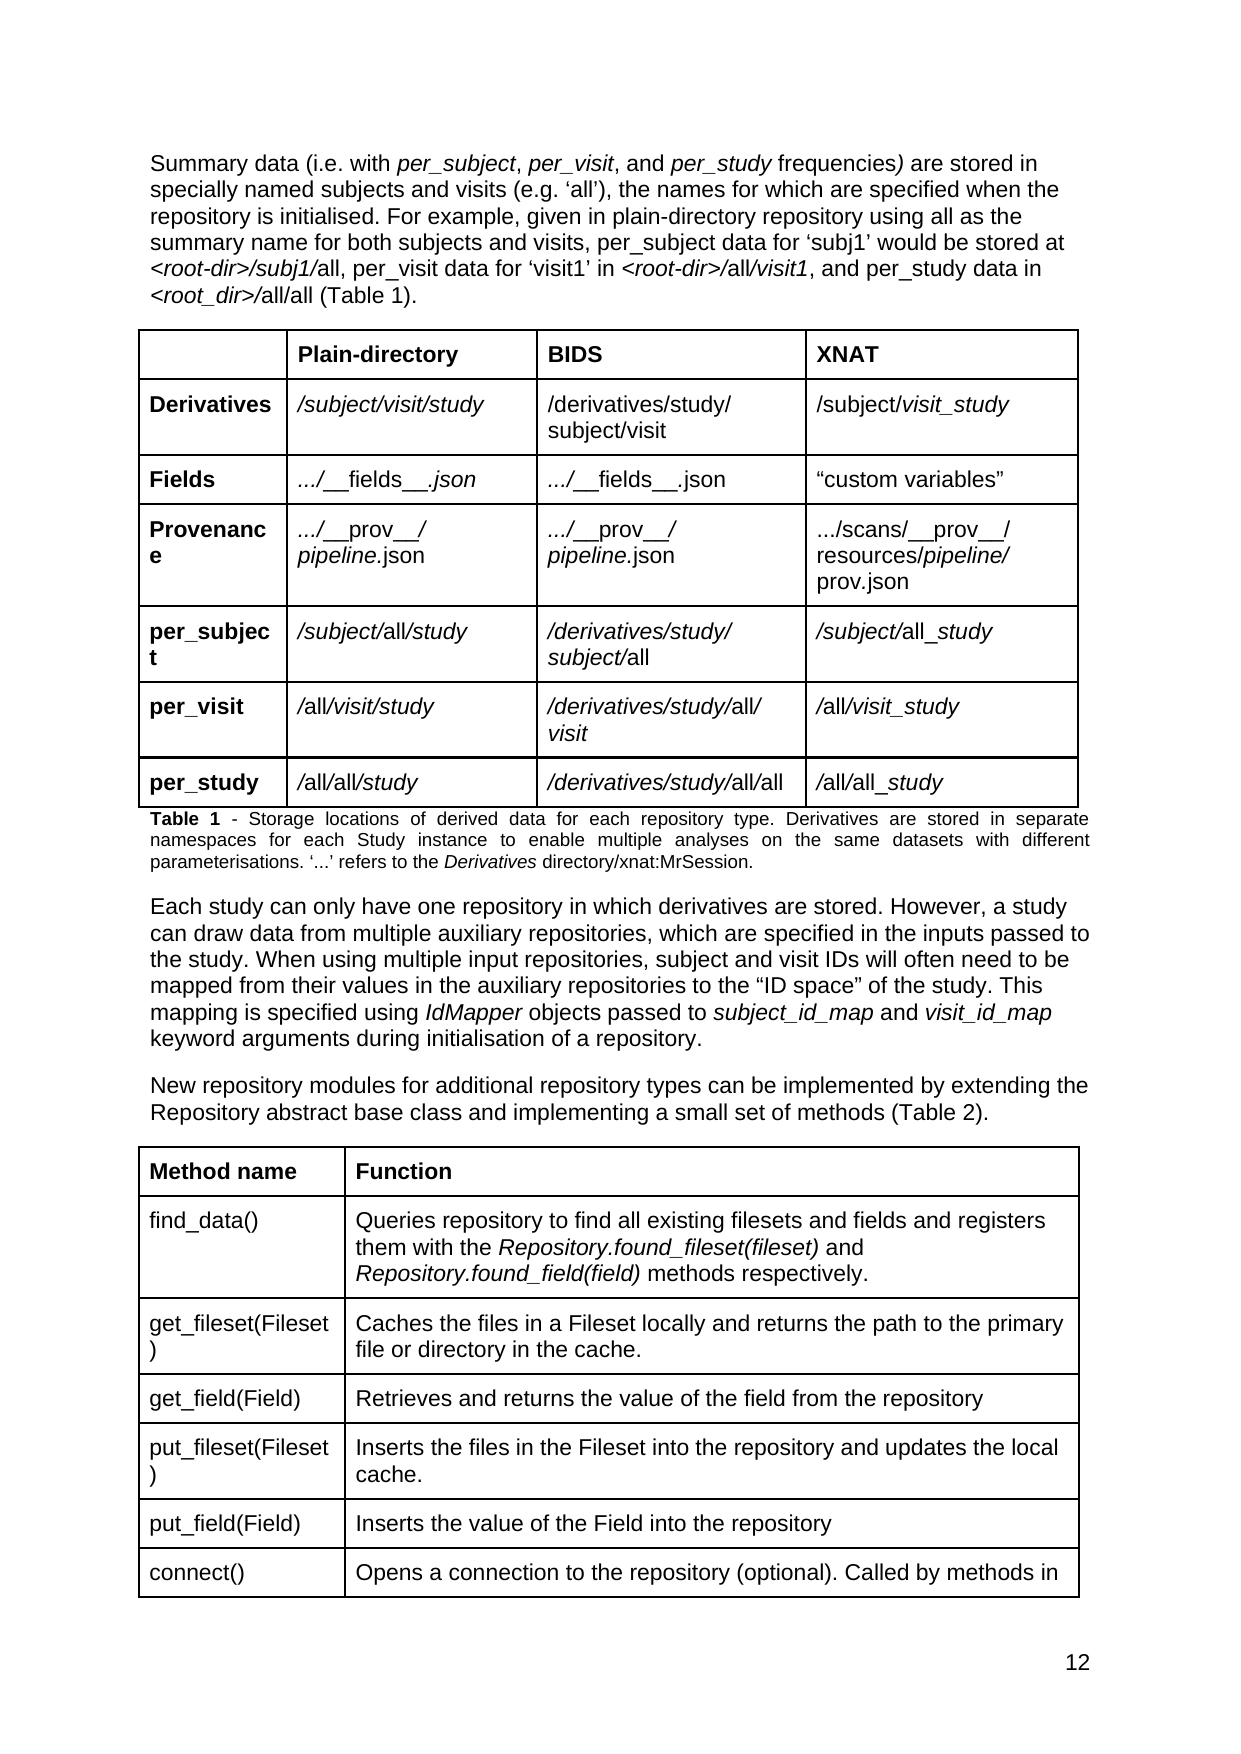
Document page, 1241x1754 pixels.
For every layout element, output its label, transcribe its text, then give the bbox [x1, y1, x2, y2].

table_cell .../__fields__.json [288, 456, 536, 503]
table_header XNAT [807, 331, 1077, 378]
table_cell /derivatives/study/all/visit [538, 683, 805, 756]
table_cell .../__prov__/pipeline.json [288, 505, 536, 605]
table_cell put_fileset(Fileset) [140, 1424, 344, 1497]
table_cell /subject/all/study [288, 607, 536, 681]
table_cell .../__fields__.json [538, 456, 805, 503]
table_cell .../__prov__/pipeline.json [538, 505, 805, 605]
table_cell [346, 1549, 1078, 1596]
table_cell /subject/visit_study [807, 380, 1077, 454]
table_cell “custom variables” [807, 456, 1077, 503]
table_cell /all/visit_study [807, 683, 1077, 756]
table_cell get_field(Field) [140, 1375, 344, 1422]
table_cell per_subject [140, 607, 286, 681]
text Each study can only have one repository in which derivatives are stored. However, a study can draw data from multiple auxiliary repositories, which are specified in the inputs passed to the study. When using multiple input repositories, subject and visit IDs will often need to be mapped from their values in the auxiliary repositories to the “ID space” of the study. This mapping is specified using IdMapper objects passed to subject_id_map and visit_id_map keyword arguments during initialisation of a repository. [150, 893, 1090, 1051]
table_cell Caches the files in a Fileset locally and returns the path to the primary file or directory in the cache. [346, 1299, 1078, 1373]
table_cell Provenance [140, 505, 286, 605]
table_cell /derivatives/study/subject/all [538, 607, 805, 681]
table_cell /all/visit/study [288, 683, 536, 756]
table_cell /all/all_study [807, 759, 1077, 806]
table_cell get_fileset(Fileset) [140, 1299, 344, 1373]
table_cell Retrieves and returns the value of the field from the repository [346, 1375, 1078, 1422]
table_cell /derivatives/study/subject/visit [538, 380, 805, 454]
table_cell per_visit [140, 683, 286, 756]
table_cell /derivatives/study/all/all [538, 759, 805, 806]
text Summary data (i.e. with per_subject, per_visit, and per_study frequencies) are stored in specially named subjects and visits (e.g. ‘all’), the names for which are specified when the repository is initialised. For example, given in plain-directory repository using all as the summary name for both subjects and visits, per_subject data for ‘subj1’ would be stored at <root-dir>/subj1/all, per_visit data for ‘visit1’ in <root-dir>/all/visit1, and per_study data in <root_dir>/all/all (Table 1). [150, 150, 1090, 308]
text Table 1 - Storage locations of derived data for each repository type. Derivatives are stored in separate namespaces for each Study instance to enable multiple analyses on the same datasets with different parameterisations. ‘...’ refers to the Derivatives directory/xnat:MrSession. [150, 808, 1090, 872]
table_header Plain-directory [288, 331, 536, 378]
table_header Method name [140, 1148, 344, 1195]
table_cell Fields [140, 456, 286, 503]
table_header Function [346, 1148, 1078, 1195]
table_cell put_field(Field) [140, 1500, 344, 1547]
table_cell Queries repository to find all existing filesets and fields and registers them with the Repository.found_fileset(fileset) and Repository.found_field(field) methods respectively. [346, 1197, 1078, 1297]
table_cell /subject/all_study [807, 607, 1077, 681]
table_cell Inserts the value of the Field into the repository [346, 1500, 1078, 1547]
table_cell Inserts the files in the Fileset into the repository and updates the local cache. [346, 1424, 1078, 1497]
table_cell /subject/visit/study [288, 380, 536, 454]
table_header BIDS [538, 331, 805, 378]
table_cell connect() [140, 1549, 344, 1596]
table_cell Derivatives [140, 380, 286, 454]
table_cell per_study [140, 759, 286, 806]
table_header [140, 331, 286, 378]
table_cell find_data() [140, 1197, 344, 1297]
table_cell /all/all/study [288, 759, 536, 806]
text New repository modules for additional repository types can be implemented by extending the Repository abstract base class and implementing a small set of methods (Table 2). [150, 1072, 1090, 1125]
table_cell .../scans/__prov__/resources/pipeline/prov.json [807, 505, 1077, 605]
